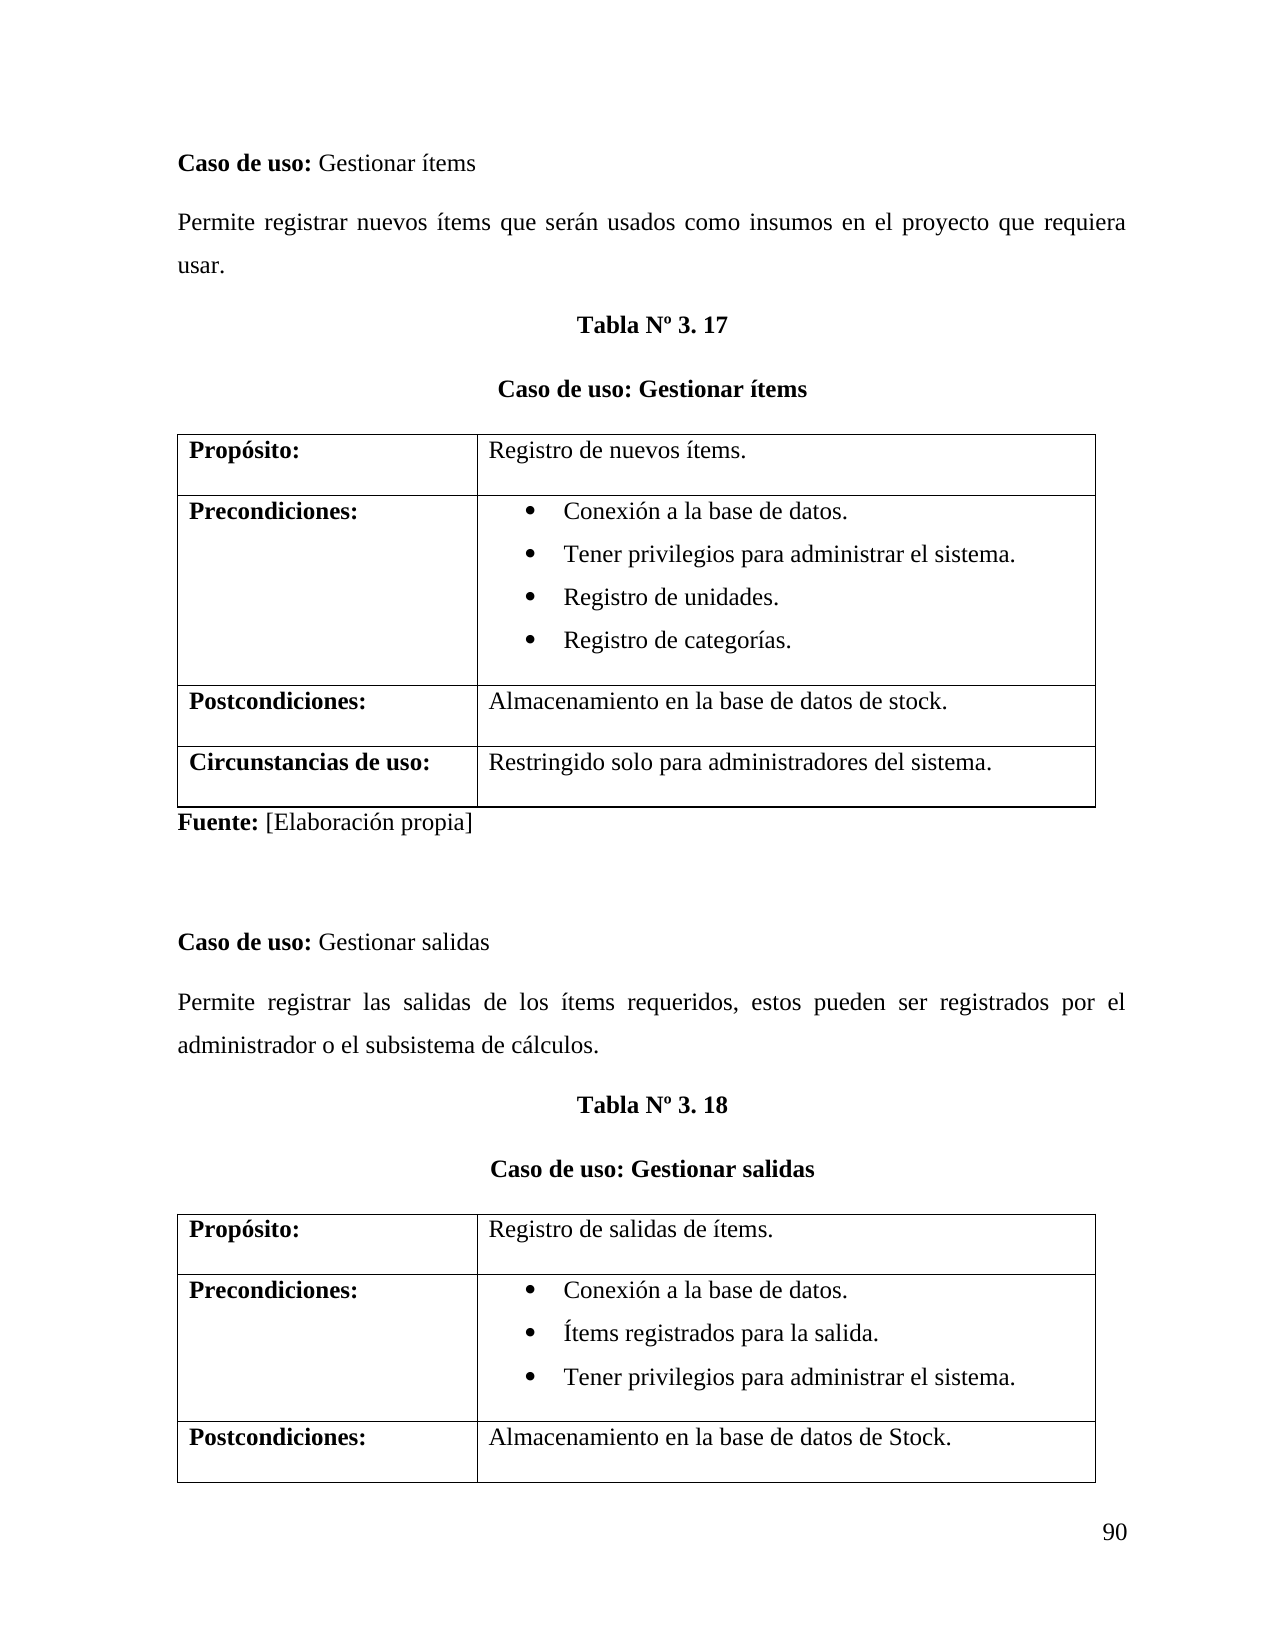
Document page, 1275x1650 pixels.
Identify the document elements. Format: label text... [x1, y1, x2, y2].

text Caso de uso: Gestionar salidas [177, 1154, 1127, 1182]
text Caso de uso: Gestionar ítems [177, 148, 1127, 176]
text Tabla Nº 3. 18 [177, 1090, 1127, 1118]
text Permite registrar las salidas de los ítems requeridos, estos pueden ser registrados por el administrador o el subsistema de cálculos. [177, 987, 1127, 1059]
text Caso de uso: Gestionar ítems [177, 374, 1127, 403]
table_cell Conexión a la base de datos. Ítems registrados para la salida. Tener privilegios para administrar el sistema. [478, 1275, 1095, 1421]
table_header Propósito: [178, 1215, 477, 1274]
text Fuente: [Elaboración propia] [177, 807, 1127, 836]
table_header Registro de nuevos ítems. [478, 435, 1095, 495]
table_cell Postcondiciones: [178, 686, 477, 746]
table_cell Circunstancias de uso: [178, 747, 477, 806]
text Permite registrar nuevos ítems que serán usados como insumos en el proyecto que requiera usar. [177, 207, 1127, 279]
text Caso de uso: Gestionar salidas [177, 927, 1127, 956]
table_header Propósito: [178, 435, 477, 495]
table_header Registro de salidas de ítems. [478, 1215, 1095, 1274]
table_cell Precondiciones: [178, 496, 477, 685]
table_cell Restringido solo para administradores del sistema. [478, 747, 1095, 806]
table_cell Postcondiciones: [178, 1422, 477, 1482]
table_cell Conexión a la base de datos. Tener privilegios para administrar el sistema. Registro de unidades. Registro de categorías. [478, 496, 1095, 685]
table_cell Almacenamiento en la base de datos de Stock. [478, 1422, 1095, 1482]
table_cell Precondiciones: [178, 1275, 477, 1421]
table_cell Almacenamiento en la base de datos de stock. [478, 686, 1095, 746]
text Tabla Nº 3. 17 [177, 310, 1127, 339]
